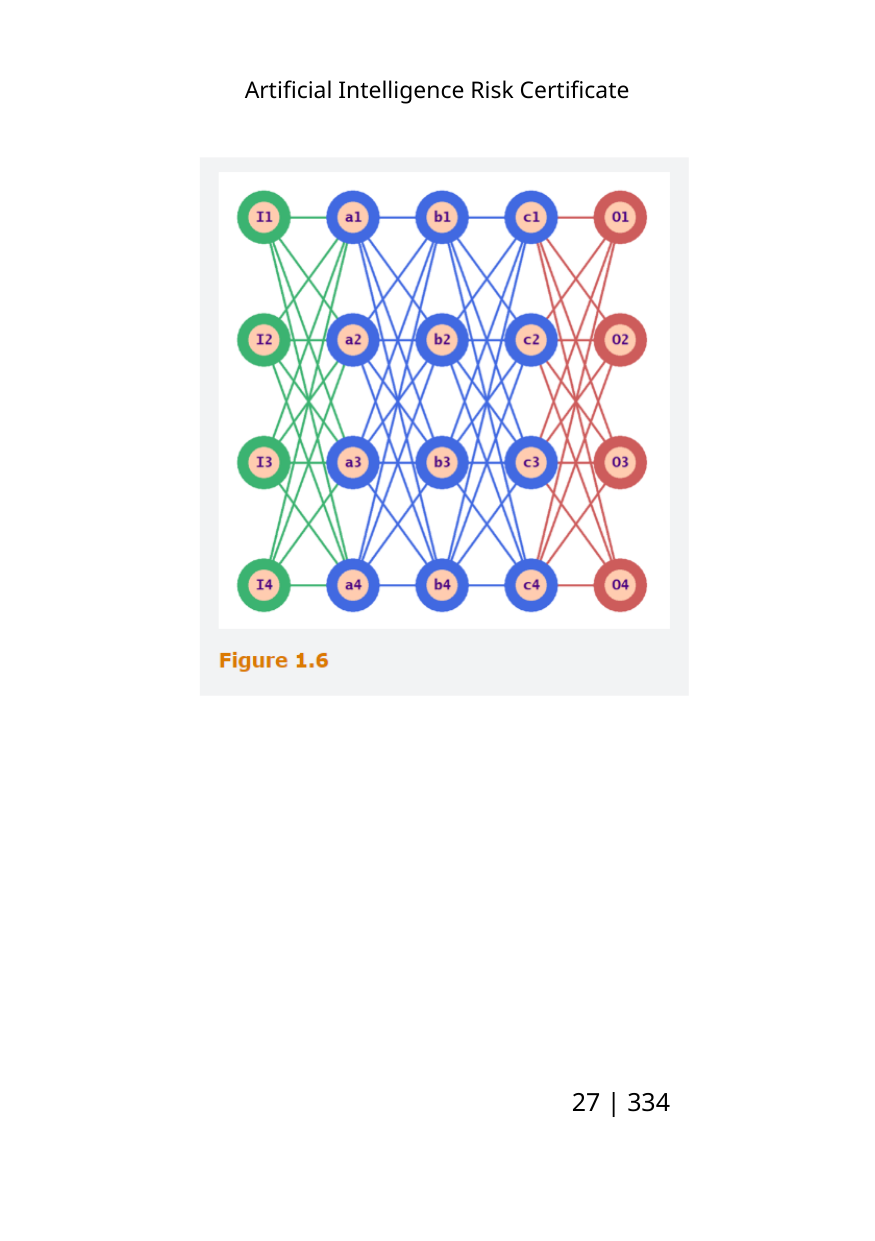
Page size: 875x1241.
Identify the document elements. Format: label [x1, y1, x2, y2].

picture [177, 147, 694, 727]
